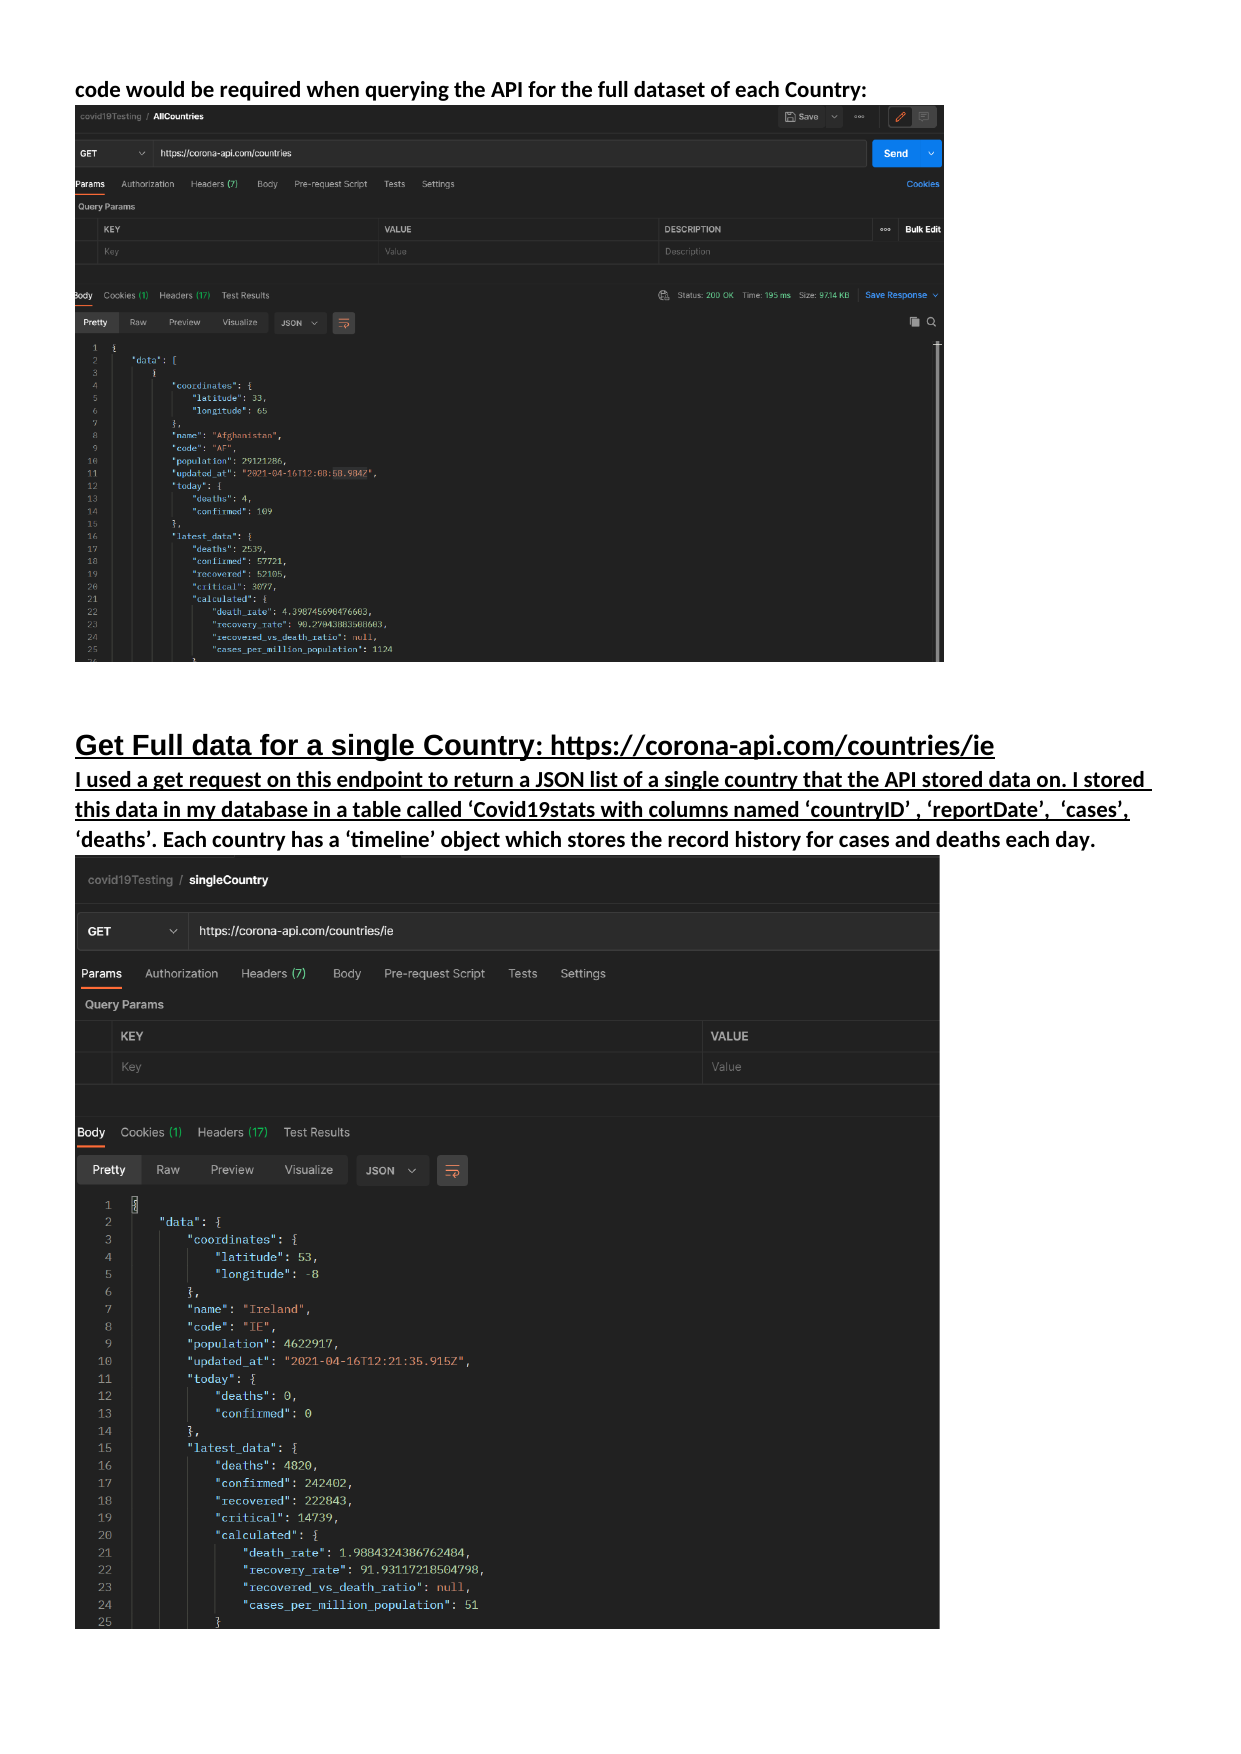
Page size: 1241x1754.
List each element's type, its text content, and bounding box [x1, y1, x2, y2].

picture [75, 855, 940, 1629]
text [75, 75, 1165, 661]
picture [75, 105, 944, 662]
